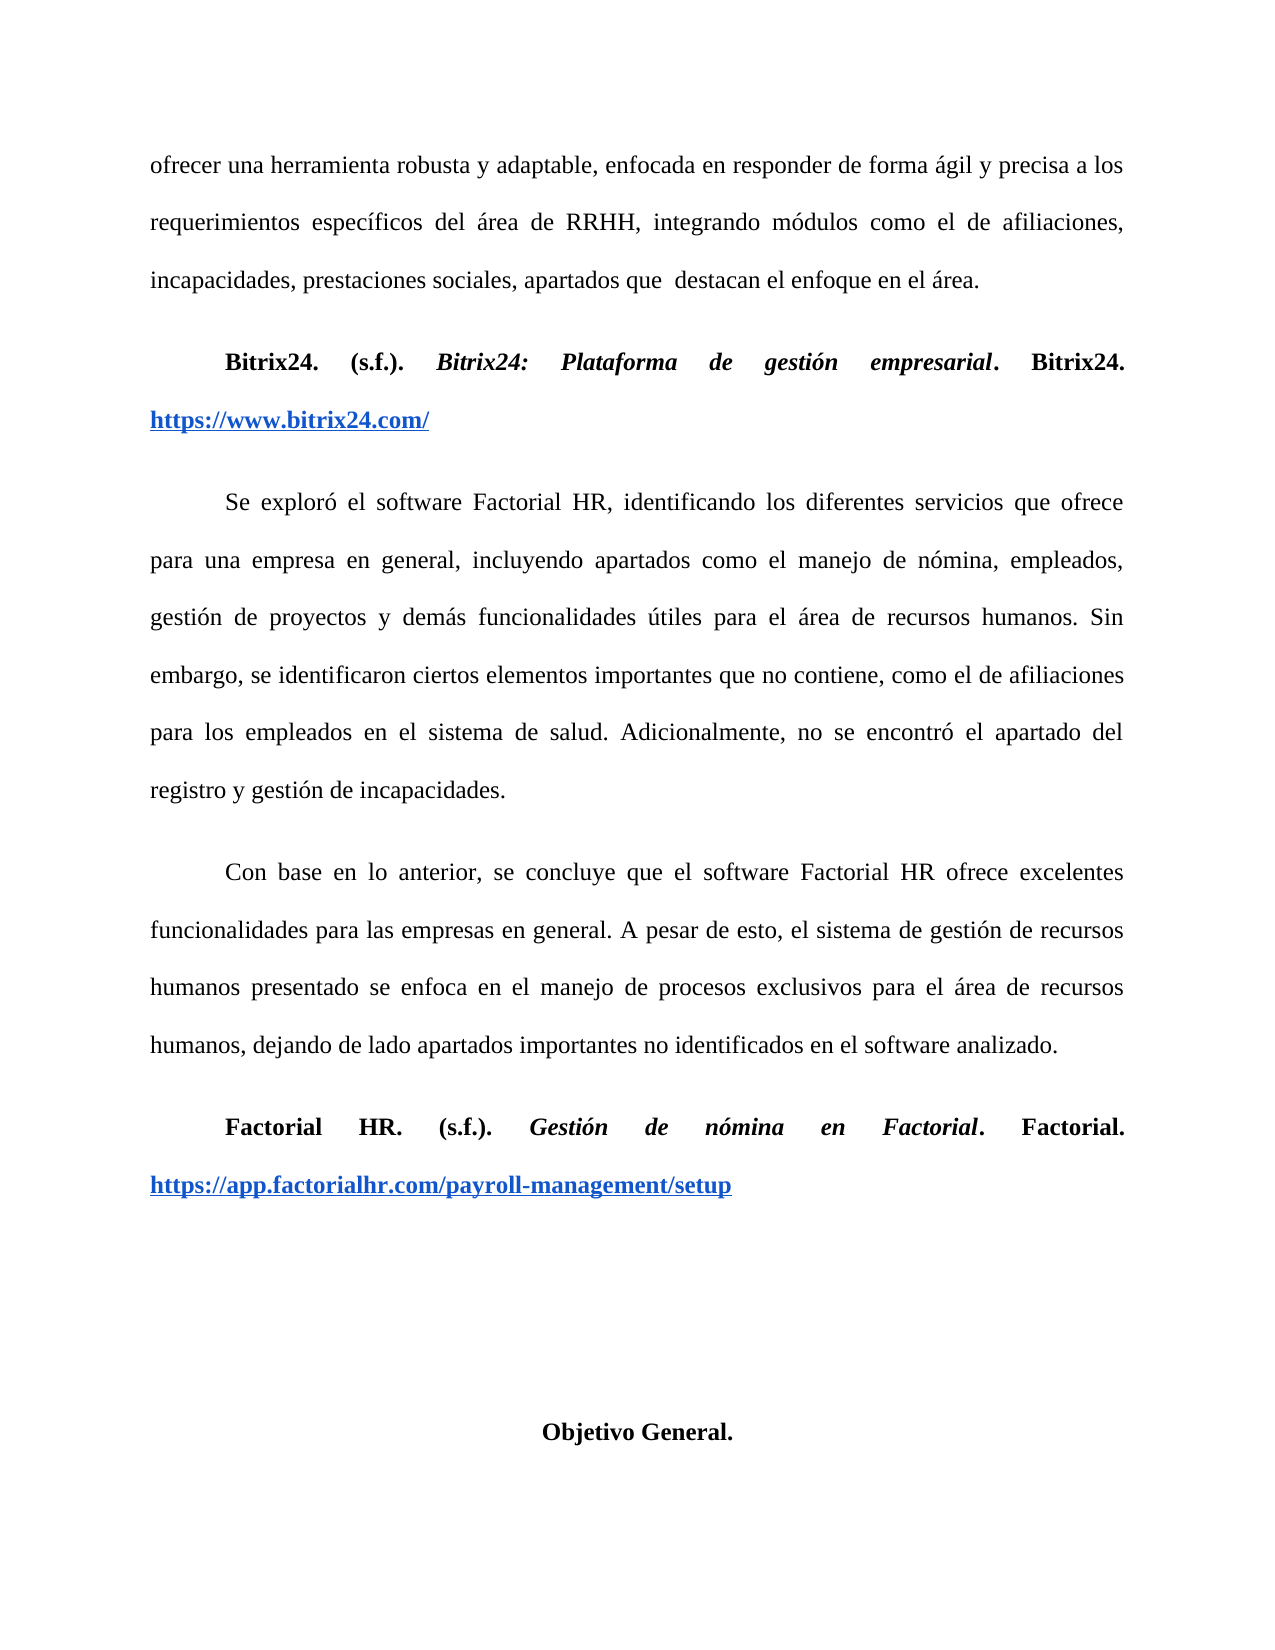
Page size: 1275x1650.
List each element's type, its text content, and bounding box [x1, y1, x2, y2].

text Con base en lo anterior, se concluye que el software Factorial HR ofrece excelentes funcionalidades para las empresas en general. A pesar de esto, el sistema de gestión de recursos humanos presentado se enfoca en el manejo de procesos exclusivos para el área de recursos humanos, dejando de lado apartados importantes no identificados en el software analizado. [150, 857, 1125, 1059]
text Factorial HR. (s.f.). Gestión de nómina en Factorial. Factorial. https://app.factorialhr.com/payroll-management/setup [150, 1112, 1125, 1199]
text Se exploró el software Factorial HR, identificando los diferentes servicios que ofrece para una empresa en general, incluyendo apartados como el manejo de nómina, empleados, gestión de proyectos y demás funcionalidades útiles para el área de recursos humanos. Sin embargo, se identificaron ciertos elementos importantes que no contiene, como el de afiliaciones para los empleados en el sistema de salud. Adicionalmente, no se encontró el apartado del registro y gestión de incapacidades. [150, 487, 1125, 804]
text Objetivo General. [150, 1417, 1125, 1446]
text Bitrix24. (s.f.). Bitrix24: Plataforma de gestión empresarial. Bitrix24. https://www.bitrix24.com/ [150, 347, 1125, 434]
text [150, 150, 1125, 294]
